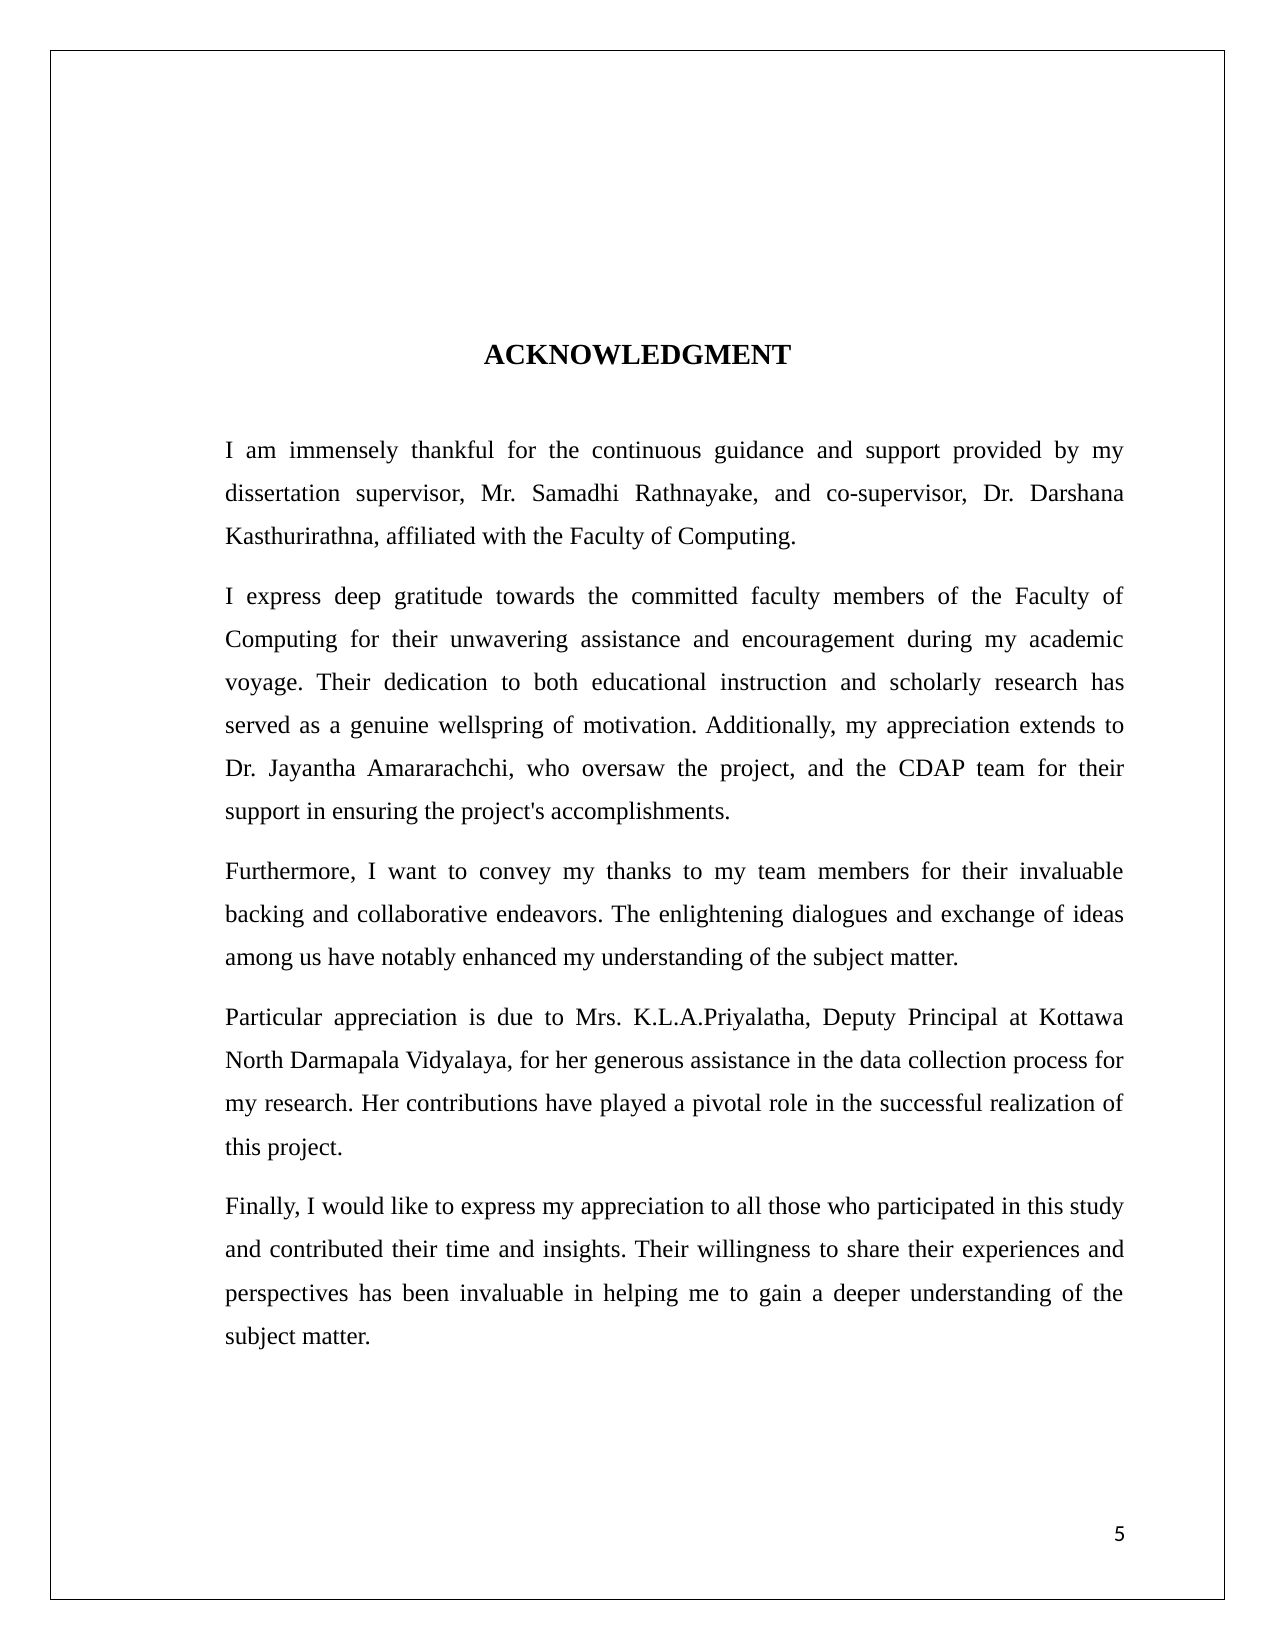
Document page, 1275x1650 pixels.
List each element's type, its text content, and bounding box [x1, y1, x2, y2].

text I am immensely thankful for the continuous guidance and support provided by my dissertation supervisor, Mr. Samadhi Rathnayake, and co-supervisor, Dr. Darshana Kasthurirathna, affiliated with the Faculty of Computing. [225, 435, 1125, 550]
text Particular appreciation is due to Mrs. K.L.A.Priyalatha, Deputy Principal at Kottawa North Darmapala Vidyalaya, for her generous assistance in the data collection process for my research. Her contributions have played a pivotal role in the successful realization of this project. [225, 1002, 1125, 1160]
text Finally, I would like to express my appreciation to all those who participated in this study and contributed their time and insights. Their willingness to share their experiences and perspectives has been invaluable in helping me to gain a deeper understanding of the subject matter. [225, 1191, 1125, 1349]
text I express deep gratitude towards the committed faculty members of the Faculty of Computing for their unwavering assistance and encouragement during my academic voyage. Their dedication to both educational instruction and scholarly research has served as a genuine wellspring of motivation. Additionally, my appreciation extends to Dr. Jayantha Amararachchi, who oversaw the project, and the CDAP team for their support in ensuring the project's accomplishments. [225, 581, 1125, 825]
subtitle ACKNOWLEDGMENT [150, 337, 1125, 371]
text Furthermore, I want to convey my thanks to my team members for their invaluable backing and collaborative endeavors. The enlightening dialogues and exchange of ideas among us have notably enhanced my understanding of the subject matter. [225, 856, 1125, 971]
